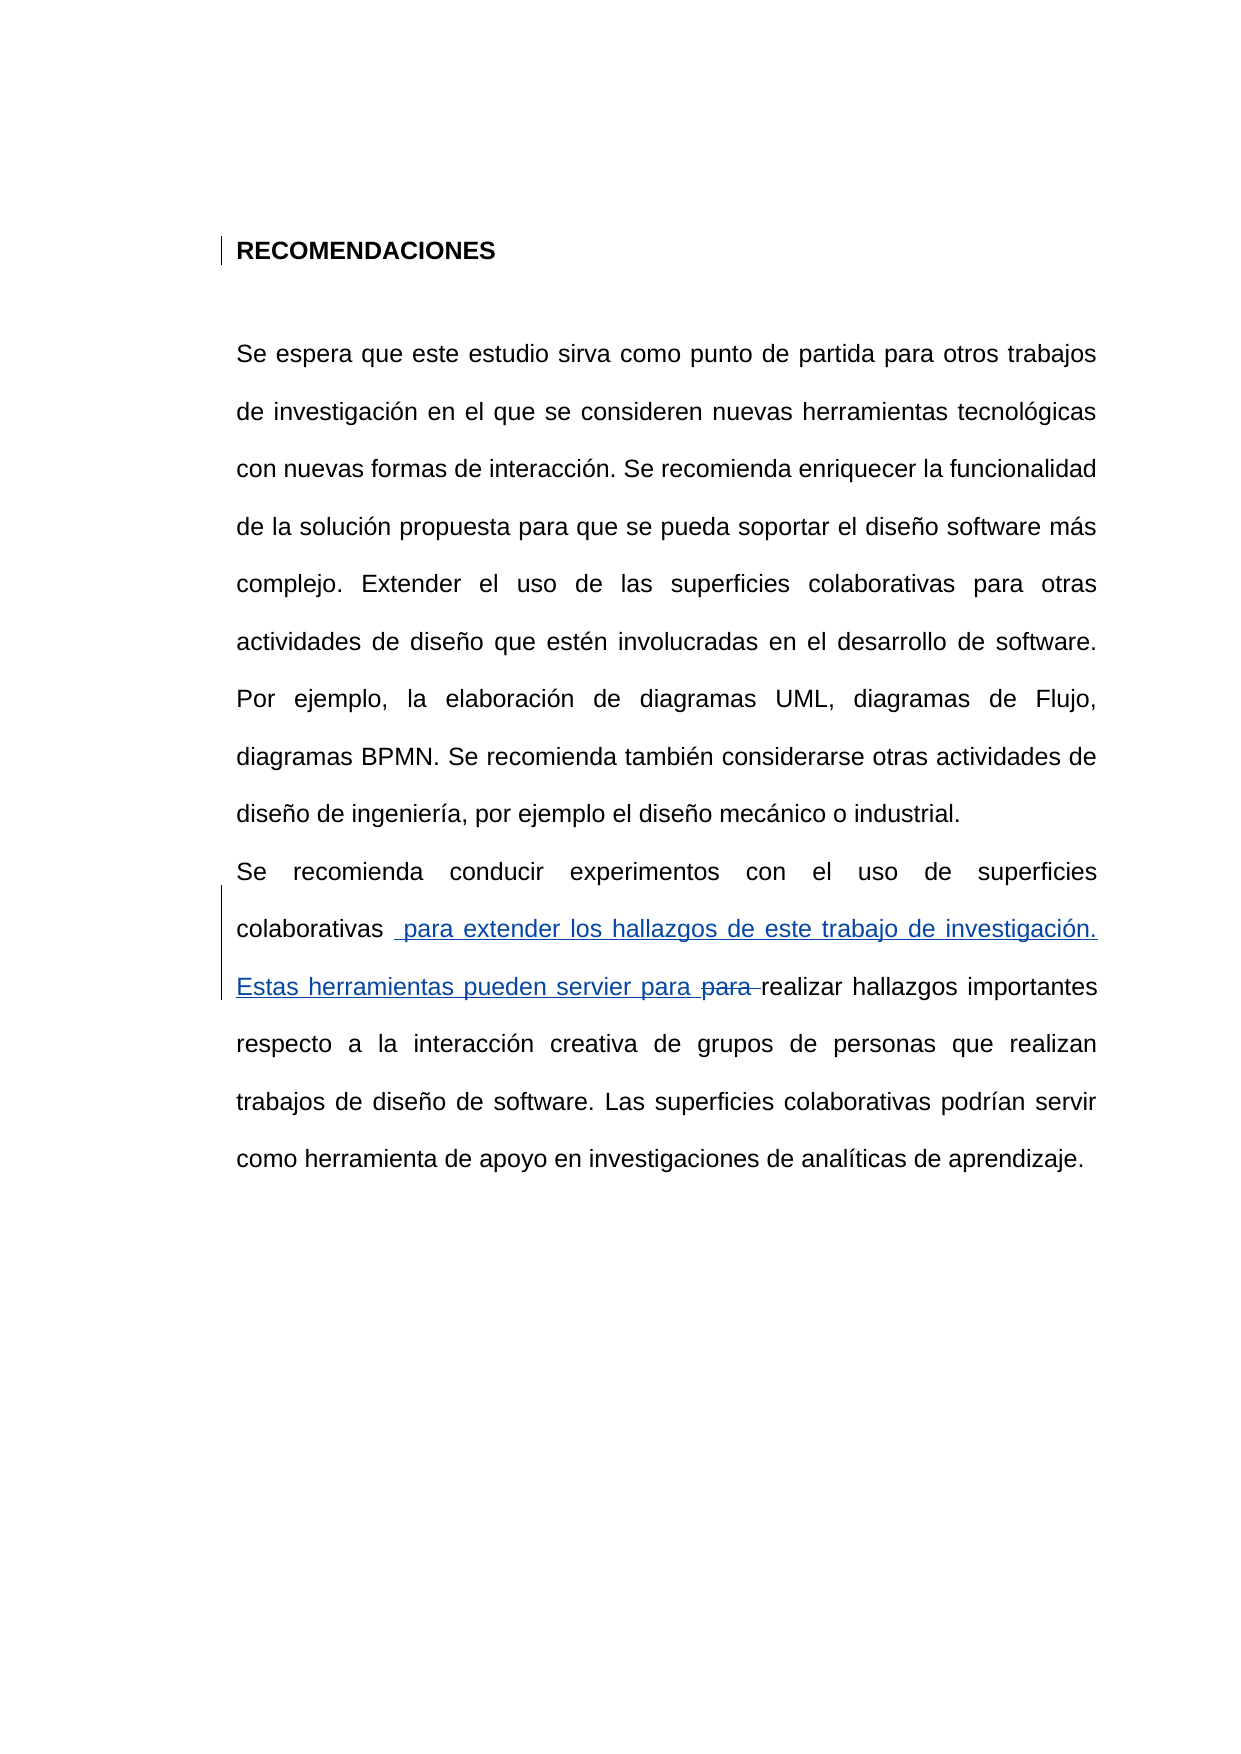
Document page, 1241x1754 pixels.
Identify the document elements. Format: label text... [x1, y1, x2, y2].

text Se espera que este estudio sirva como punto de partida para otros trabajos de investigación en el que se consideren nuevas herramientas tecnológicas con nuevas formas de interacción. Se recomienda enriquecer la funcionalidad de la solución propuesta para que se pueda soportar el diseño software más complejo. Extender el uso de las superficies colaborativas para otras actividades de diseño que estén involucradas en el desarrollo de software. Por ejemplo, la elaboración de diagramas UML, diagramas de Flujo, diagramas BPMN. Se recomienda también considerarse otras actividades de diseño de ingeniería, por ejemplo el diseño mecánico o industrial. [236, 339, 1098, 828]
text RECOMENDACIONES [236, 236, 1098, 265]
text Se recomienda conducir experimentos con el uso de superficies colaborativas realizar hallazgos importantes respecto a la interacción creativa de grupos de personas que realizan trabajos de diseño de software. Las superficies colaborativas podrían servir como herramienta de apoyo en investigaciones de analíticas de aprendizaje. [236, 857, 1098, 1173]
